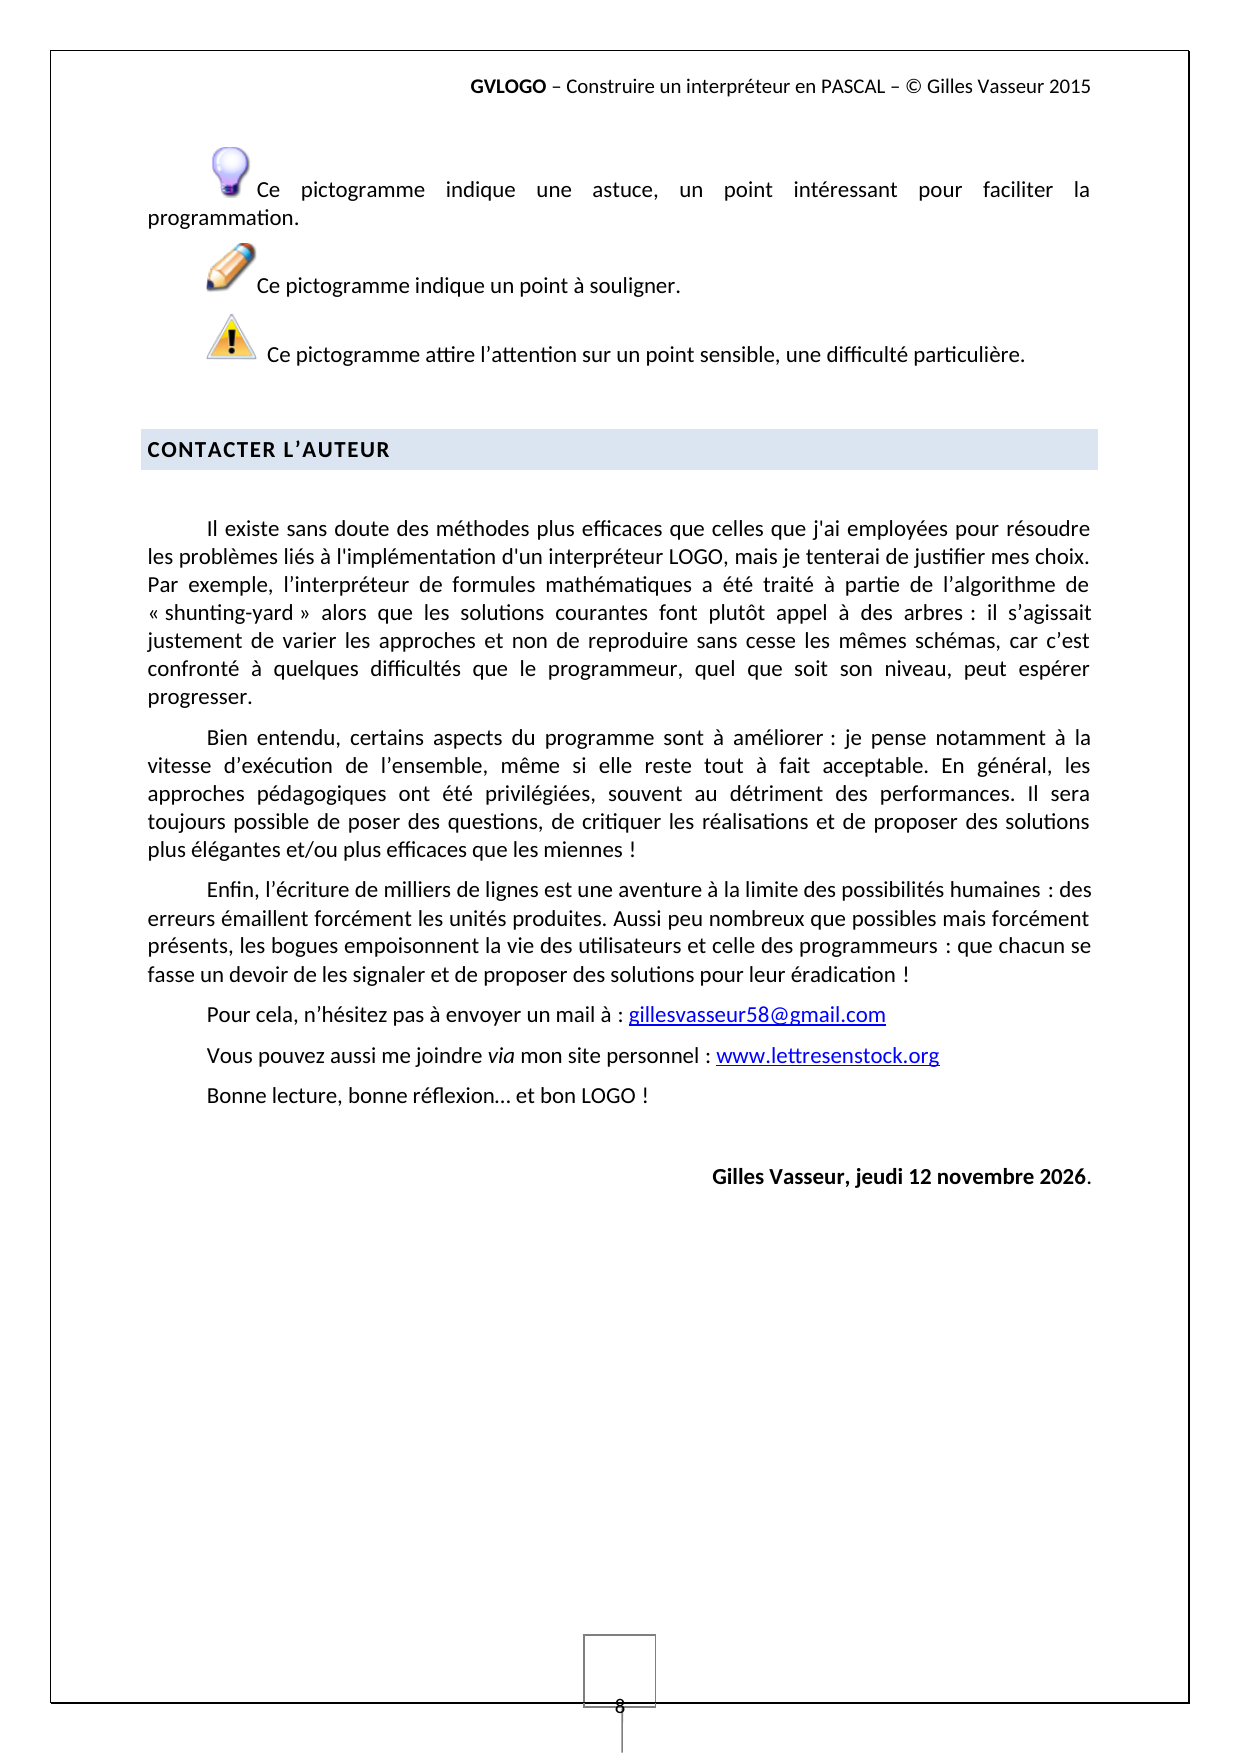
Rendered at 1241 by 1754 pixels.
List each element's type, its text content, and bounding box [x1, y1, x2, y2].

text Enfin, l’écriture de milliers de lignes est une aventure à la limite des possibilités humaines : des erreurs émaillent forcément les unités produites. Aussi peu nombreux que possibles mais forcément présents, les bogues empoisonnent la vie des utilisateurs et celle des programmeurs : que chacun se fasse un devoir de les signaler et de proposer des solutions pour leur éradication ! [147, 876, 1092, 988]
text Bien entendu, certains aspects du programme sont à améliorer : je pense notamment à la vitesse d’exécution de l’ensemble, même si elle reste tout à fait acceptable. En général, les approches pédagogiques ont été privilégiées, souvent au détriment des performances. Il sera toujours possible de poser des questions, de critiquer les réalisations et de proposer des solutions plus élégantes et/ou plus efficaces que les miennes ! [147, 723, 1092, 863]
text Vous pouvez aussi me joindre via mon site personnel : www.lettresenstock.org [147, 1041, 1092, 1069]
text Gilles Vasseur, samedi 21 février 2015. [147, 1162, 1092, 1190]
picture [206, 147, 257, 198]
text Ce pictogramme indique un point à souligner. [147, 244, 1092, 299]
text Ce pictogramme attire l’attention sur un point sensible, une difficulté particulière. [147, 312, 1092, 368]
text Il existe sans doute des méthodes plus efficaces que celles que j'ai employées pour résoudre les problèmes liés à l'implémentation d'un interpréteur LOGO, mais je tenterai de justifier mes choix. Par exemple, l’interpréteur de formules mathématiques a été traité à partie de l’algorithme de « shunting-yard » alors que les solutions courantes font plutôt appel à des arbres : il s’agissait justement de varier les approches et non de reproduire sans cesse les mêmes schémas, car c’est confronté à quelques difficultés que le programmeur, quel que soit son niveau, peut espérer progresser. [147, 514, 1092, 711]
picture [206, 312, 257, 362]
text Ce pictogramme indique une astuce, un point intéressant pour faciliter la programmation. [147, 148, 1092, 231]
text Pour cela, n’hésitez pas à envoyer un mail à : gillesvasseur58@gmail.com [147, 1000, 1092, 1028]
picture [206, 243, 257, 294]
subtitle Contacter l’auteur [148, 435, 1092, 463]
text Bonne lecture, bonne réflexion… et bon LOGO ! [147, 1081, 1092, 1109]
